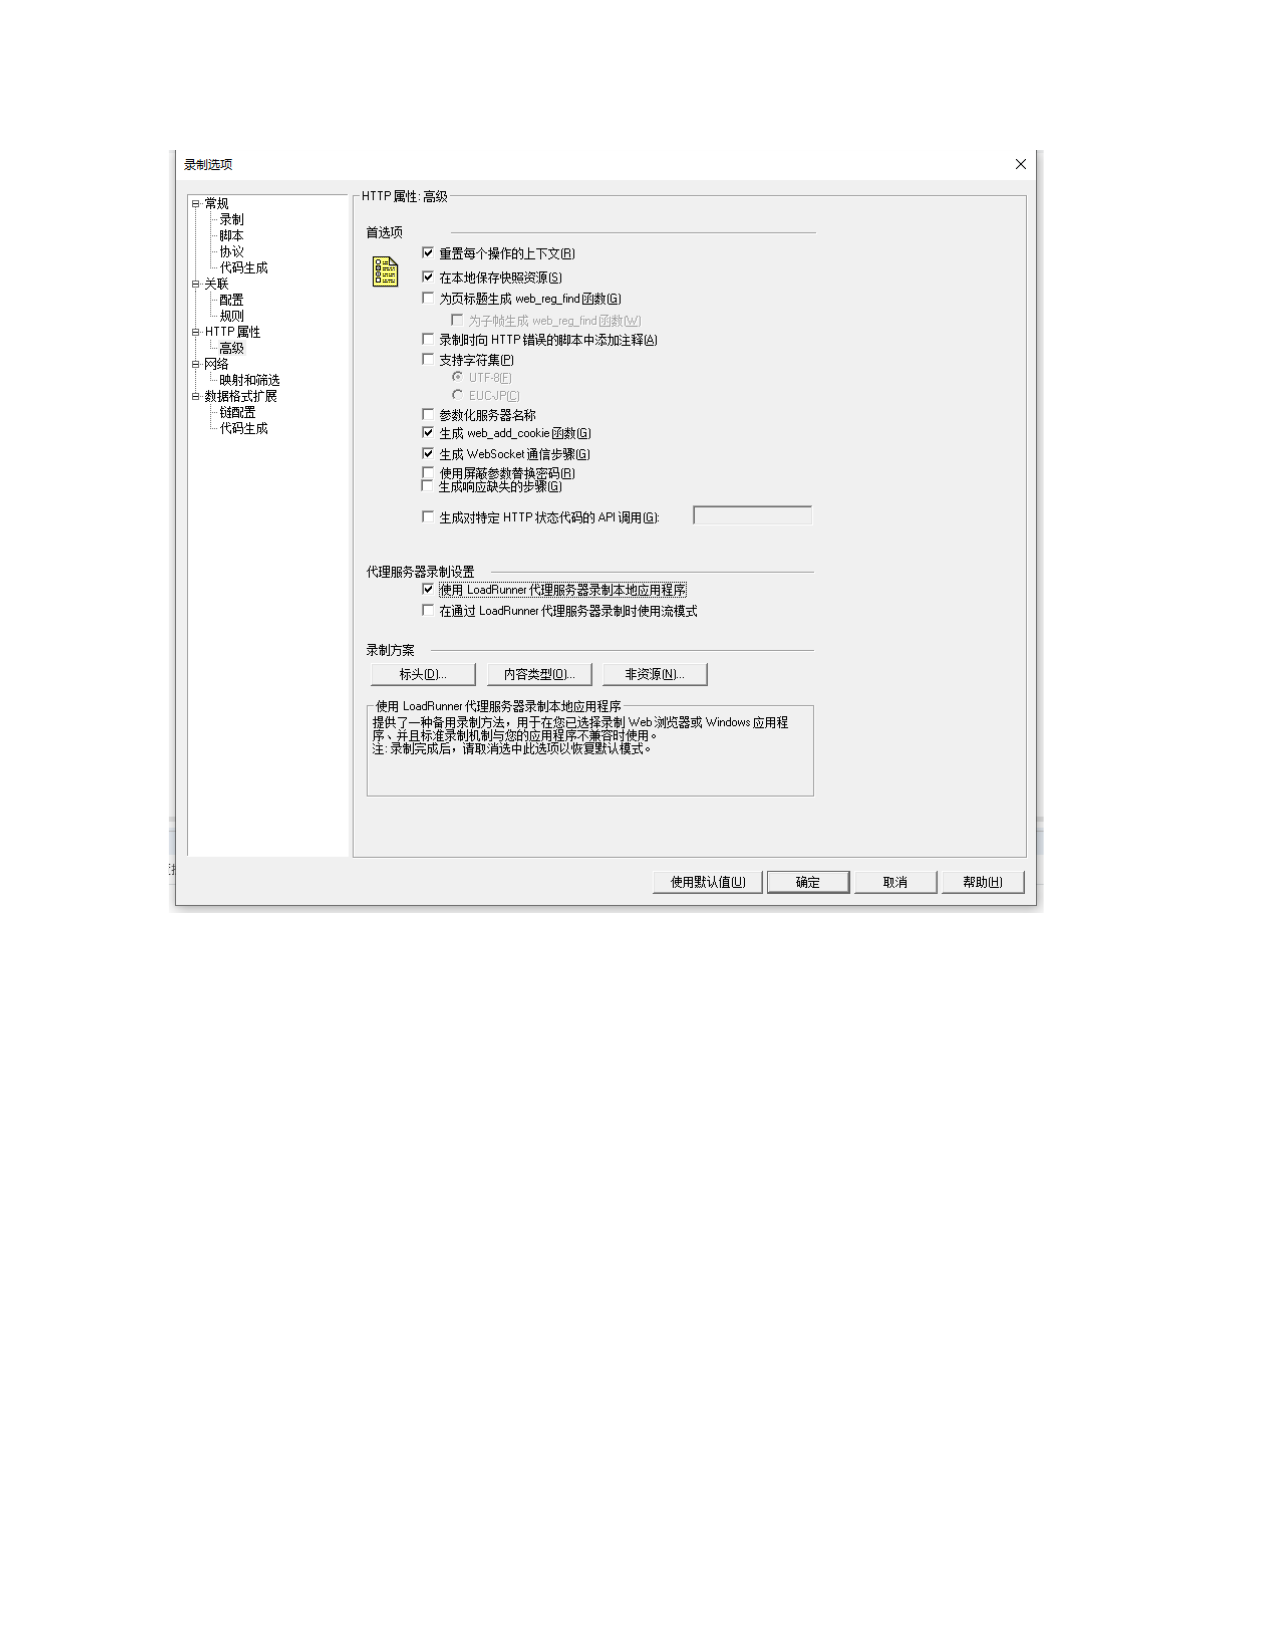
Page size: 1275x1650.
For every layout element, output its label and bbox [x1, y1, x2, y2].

picture [168, 150, 1044, 913]
